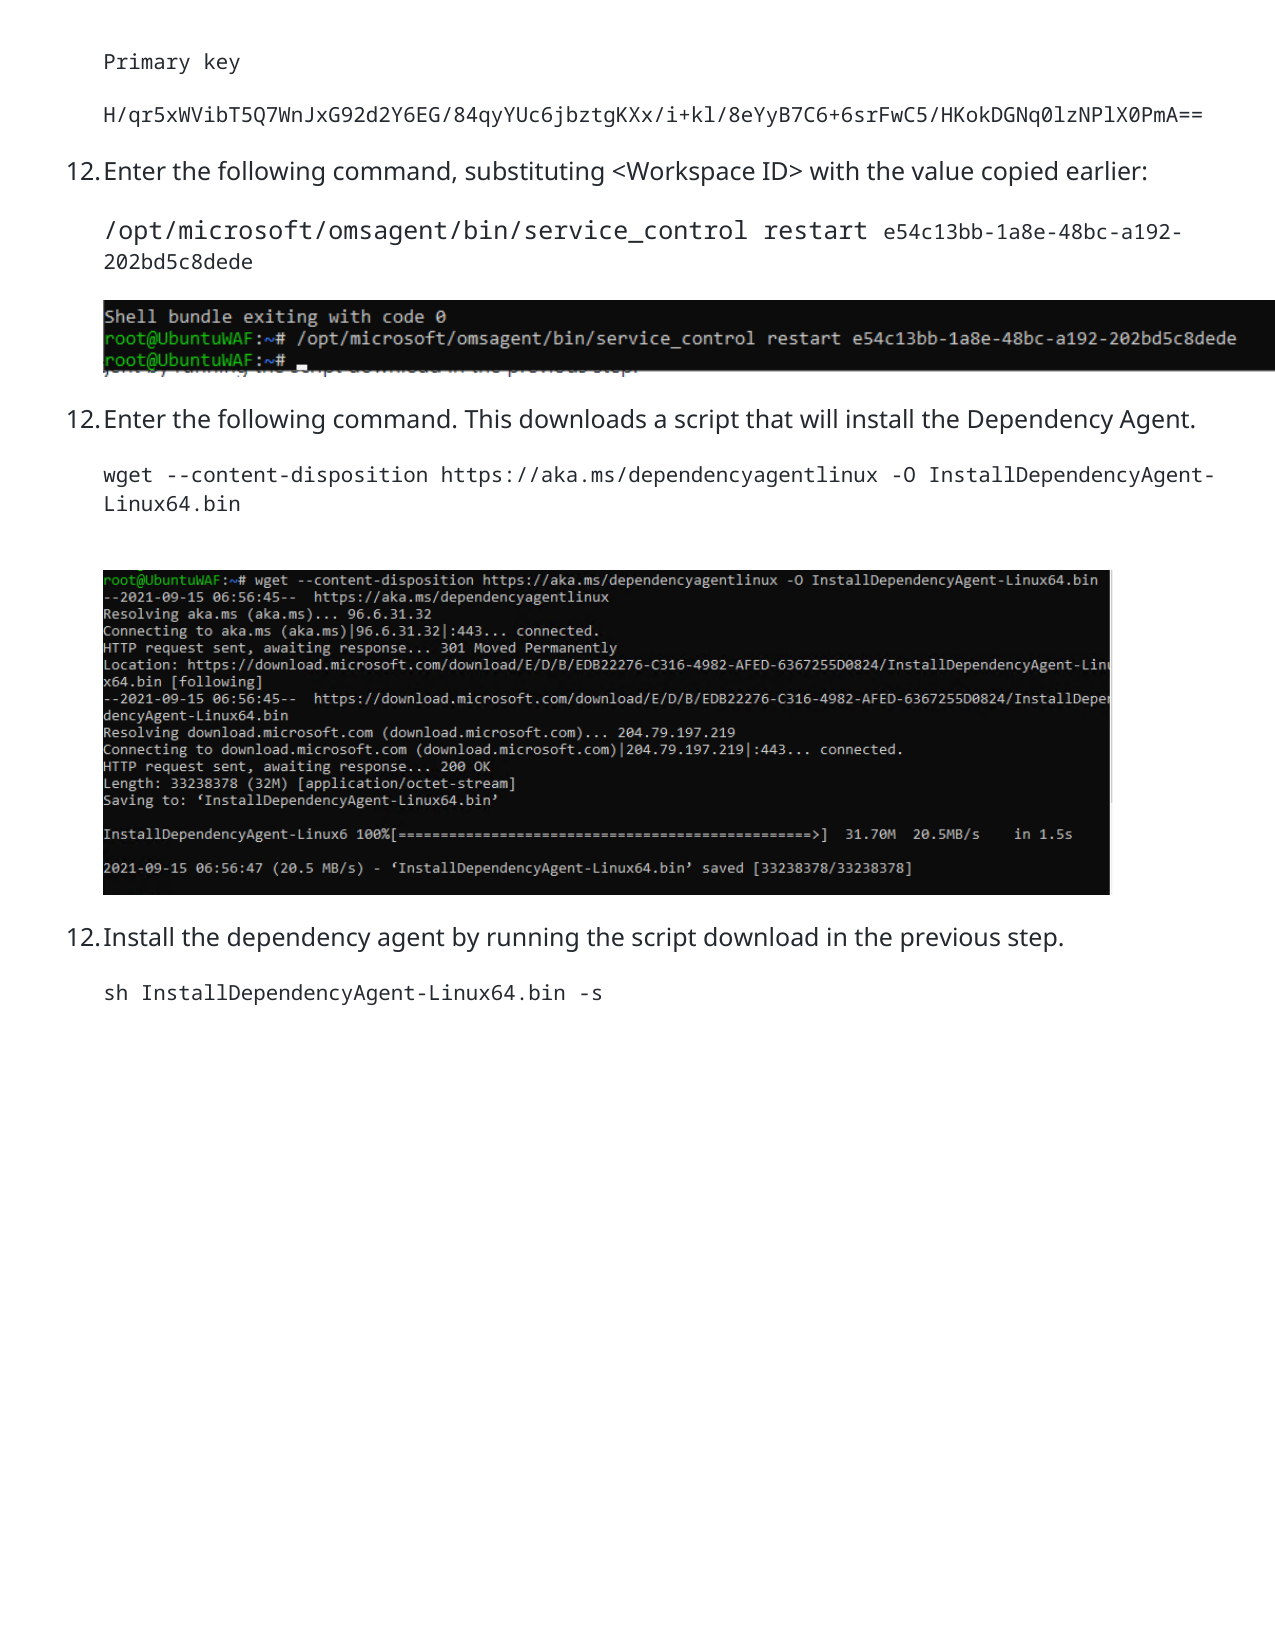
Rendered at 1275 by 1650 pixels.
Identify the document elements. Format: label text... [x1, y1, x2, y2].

picture [103, 300, 1275, 377]
list Enter the following command. This downloads a script that will install the Dependency Agent. [66, 401, 1228, 435]
list Enter the following command, substituting <Workspace ID> with the value copied earlier: [66, 154, 1228, 188]
list Install the dependency agent by running the script download in the previous step. [66, 919, 1228, 953]
text wget --content-disposition https://aka.ms/dependencyagentlinux -O InstallDependencyAgent-Linux64.bin [103, 460, 1228, 517]
picture [103, 570, 1113, 895]
text /opt/microsoft/omsagent/bin/service_control restart e54c13bb-1a8e-48bc-a192-202bd5c8dede [103, 213, 1228, 275]
text Primary key [103, 47, 1228, 75]
text sh InstallDependencyAgent-Linux64.bin -s [103, 978, 1228, 1007]
text H/qr5xWVibT5Q7WnJxG92d2Y6EG/84qyYUc6jbztgKXx/i+kl/8eYyB7C6+6srFwC5/HKokDGNq0lzNPlX0PmA== [103, 100, 1228, 129]
